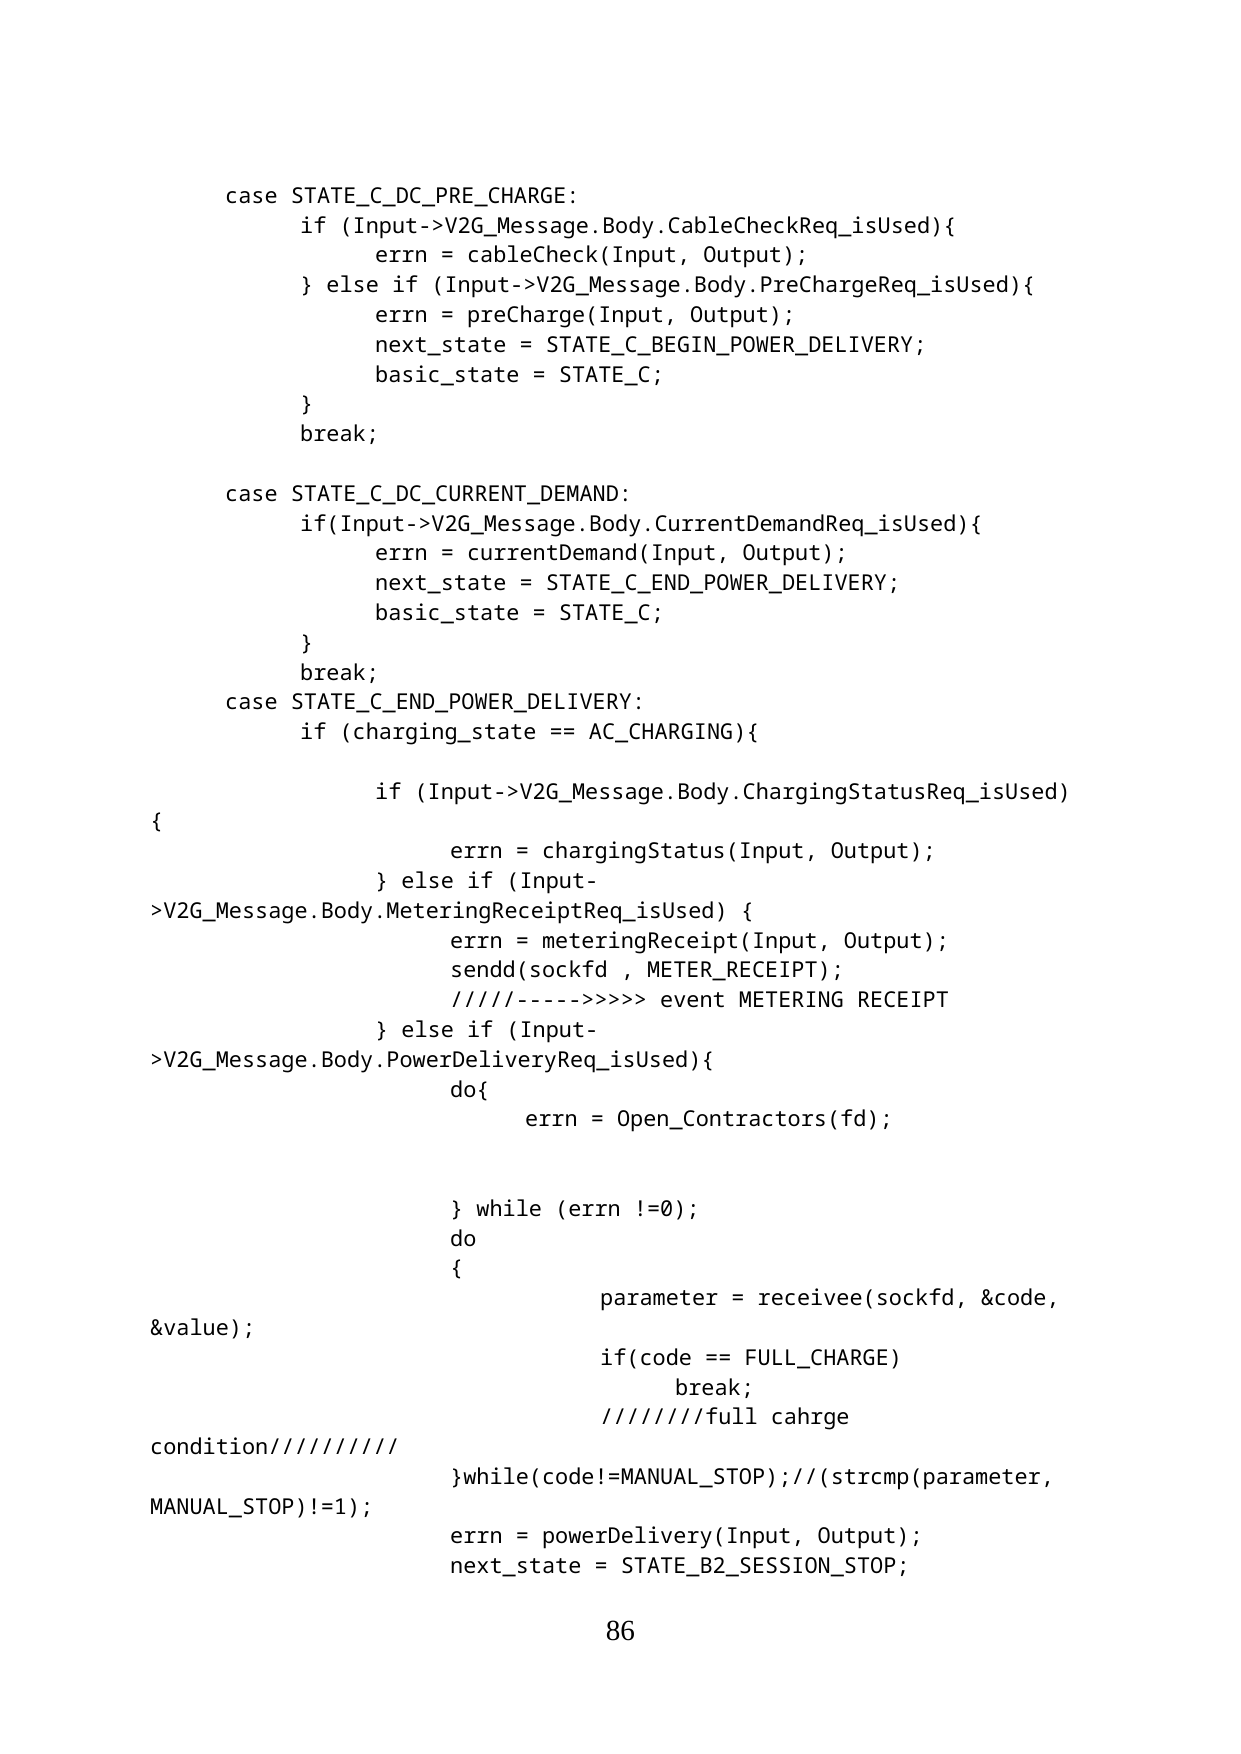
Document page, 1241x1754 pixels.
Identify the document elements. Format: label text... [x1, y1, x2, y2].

text case STATE_C_DC_CURRENT_DEMAND: [150, 478, 1090, 507]
text parameter = receivee(sockfd, &code, &value); [150, 1282, 1090, 1342]
text next_state = STATE_C_END_POWER_DELIVERY; [150, 567, 1090, 597]
text } [150, 388, 1090, 418]
text errn = cableCheck(Input, Output); [150, 239, 1090, 269]
text case STATE_C_DC_PRE_CHARGE: [150, 180, 1090, 209]
text } else if (Input->V2G_Message.Body.PowerDeliveryReq_isUsed){ [150, 1014, 1090, 1073]
text basic_state = STATE_C; [150, 597, 1090, 627]
text /////----->>>>> event METERING RECEIPT [150, 984, 1090, 1014]
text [150, 209, 1090, 239]
text if (charging_state == AC_CHARGING){ [150, 716, 1090, 746]
text do{ [150, 1073, 1090, 1103]
text errn = preCharge(Input, Output); [150, 299, 1090, 329]
text } else if (Input->V2G_Message.Body.PreChargeReq_isUsed){ [150, 269, 1090, 299]
text errn = meteringReceipt(Input, Output); [150, 924, 1090, 954]
text { [150, 1252, 1090, 1282]
text if(code == FULL_CHARGE) [150, 1342, 1090, 1371]
text if(Input->V2G_Message.Body.CurrentDemandReq_isUsed){ [150, 507, 1090, 537]
text errn = powerDelivery(Input, Output); [150, 1520, 1090, 1550]
text ////////full cahrge condition////////// [150, 1401, 1090, 1461]
text next_state = STATE_C_BEGIN_POWER_DELIVERY; [150, 329, 1090, 358]
text do [150, 1222, 1090, 1252]
text case STATE_C_END_POWER_DELIVERY: [150, 686, 1090, 716]
text break; [150, 418, 1090, 448]
text errn = chargingStatus(Input, Output); [150, 835, 1090, 865]
text next_state = STATE_B2_SESSION_STOP; [150, 1550, 1090, 1580]
text break; [150, 1371, 1090, 1401]
text } else if (Input->V2G_Message.Body.MeteringReceiptReq_isUsed) { [150, 865, 1090, 924]
text }while(code!=MANUAL_STOP);//(strcmp(parameter, MANUAL_STOP)!=1); [150, 1461, 1090, 1520]
text if (Input->V2G_Message.Body.ChargingStatusReq_isUsed) { [150, 776, 1090, 835]
text errn = currentDemand(Input, Output); [150, 537, 1090, 567]
text } [150, 627, 1090, 656]
text basic_state = STATE_C; [150, 358, 1090, 388]
text break; [150, 656, 1090, 686]
text errn = Open_Contractors(fd); [150, 1103, 1090, 1133]
text sendd(sockfd , METER_RECEIPT); [150, 954, 1090, 984]
text } while (errn !=0); [150, 1193, 1090, 1222]
